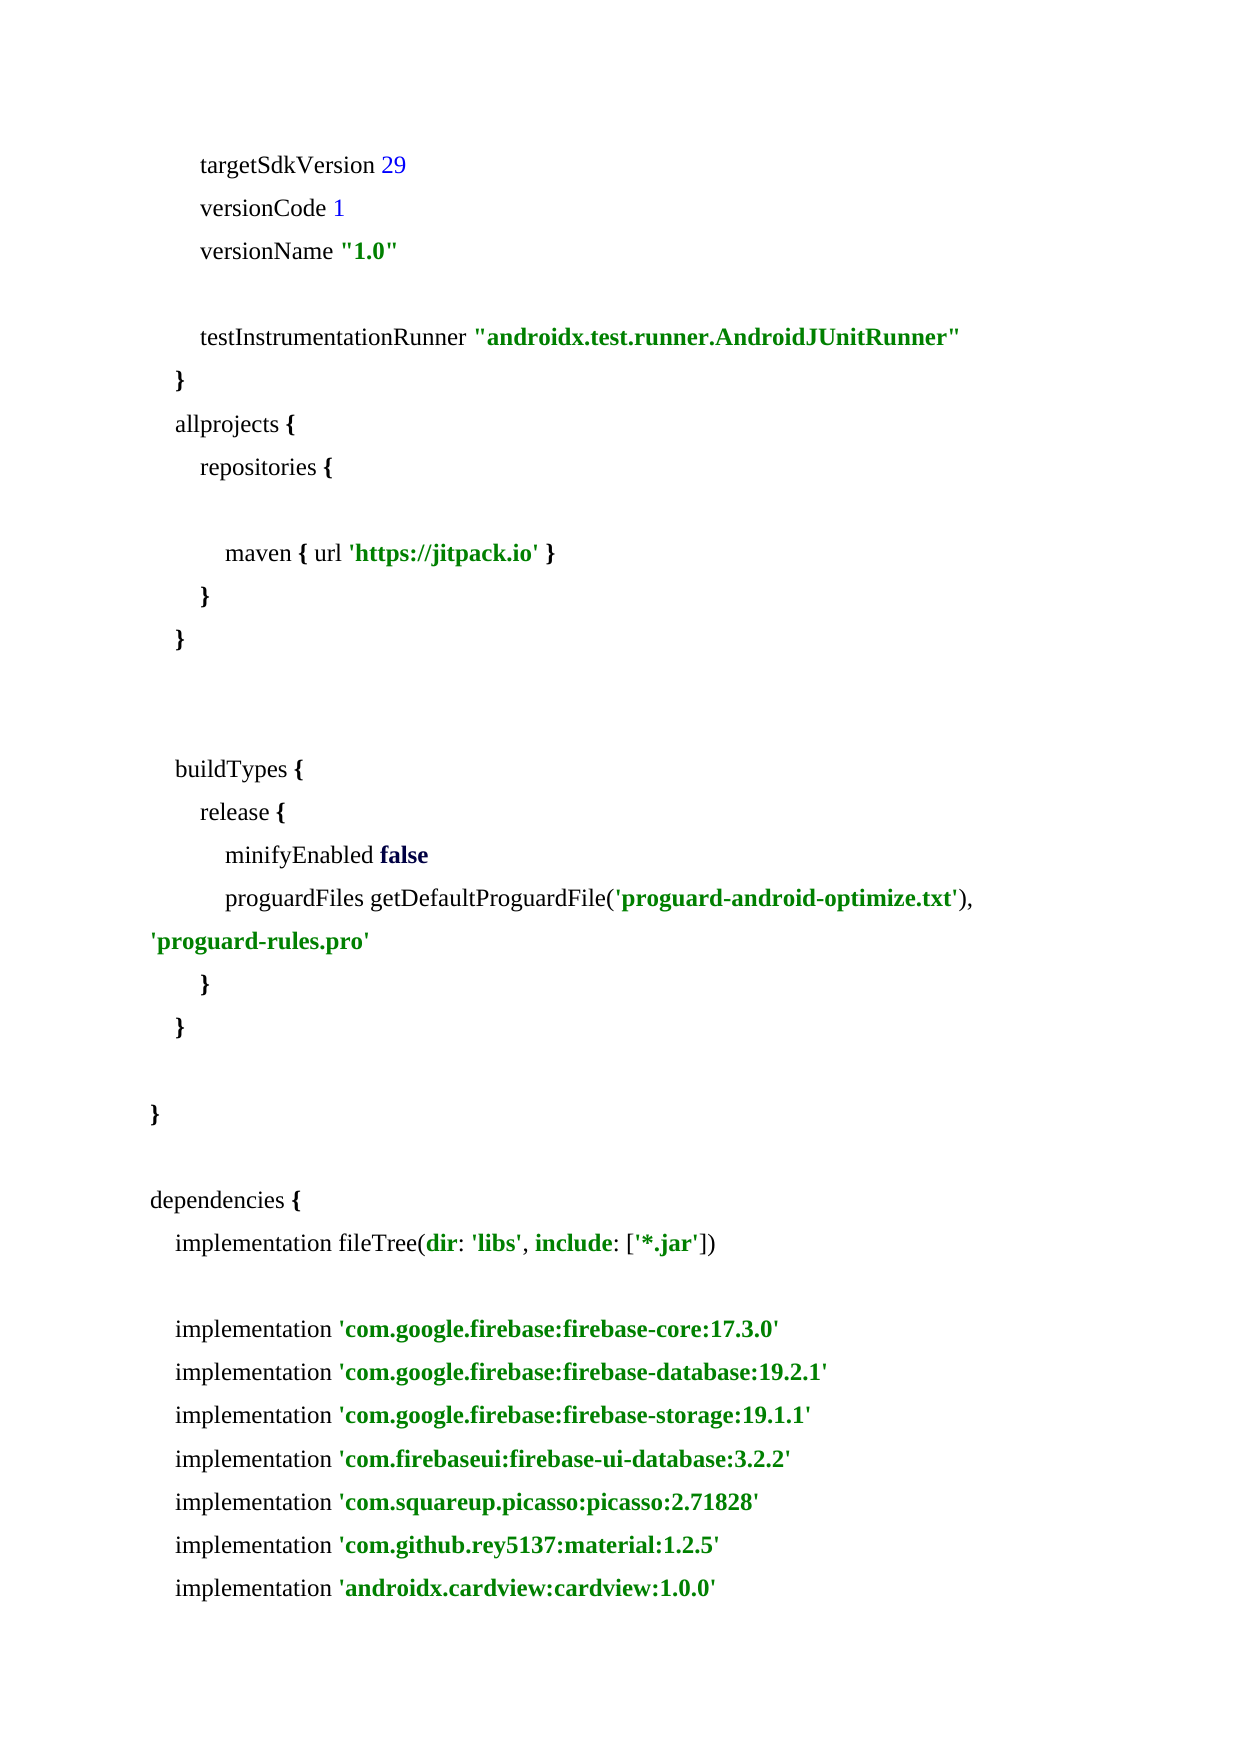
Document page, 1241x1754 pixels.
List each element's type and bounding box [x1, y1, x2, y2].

text [150, 150, 1090, 1602]
